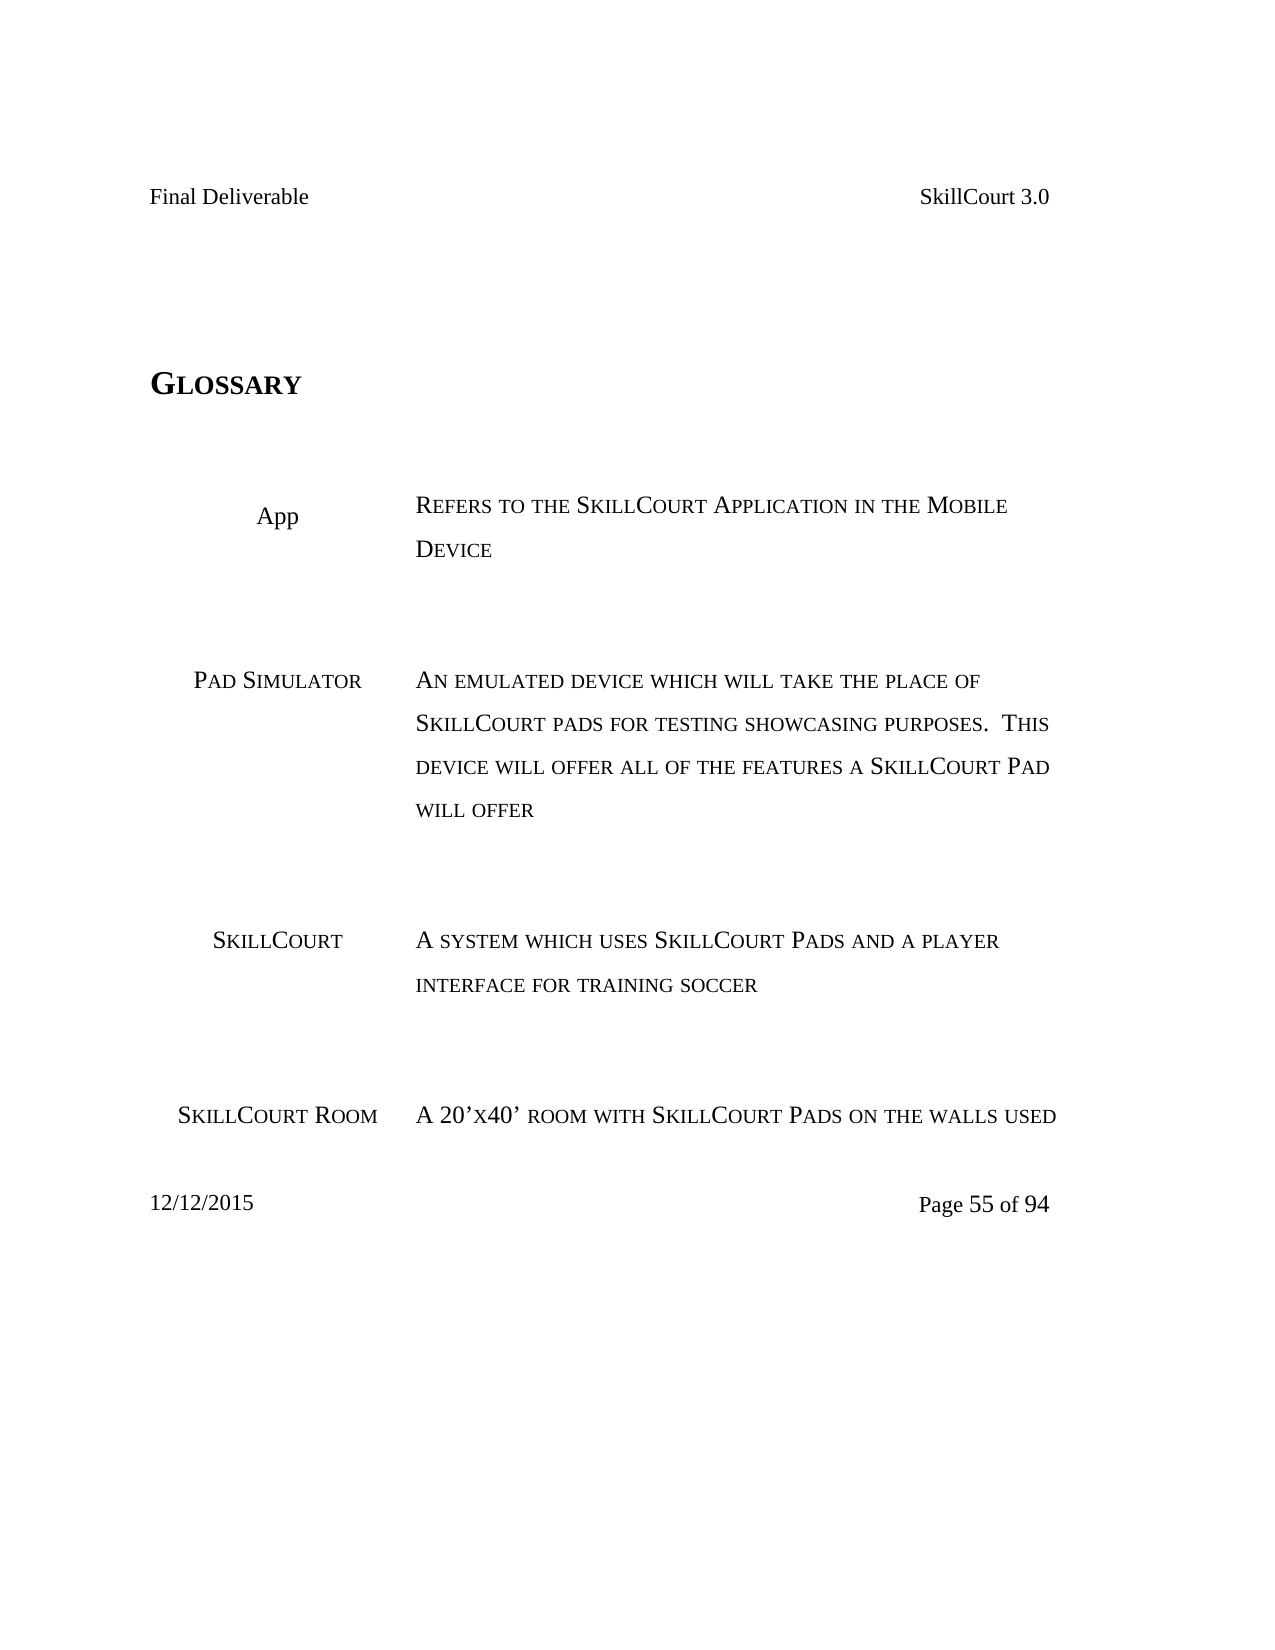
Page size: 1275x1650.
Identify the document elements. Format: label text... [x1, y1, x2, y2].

table_cell SkillCourt [150, 865, 405, 1039]
table_cell A system which uses SkillCourt Pads and a player interface for training soccer [405, 865, 1079, 1039]
table_cell SkillCourt Room [150, 1040, 405, 1152]
table_header Refers to the SkillCourt Application in the Mobile Device [405, 430, 1079, 604]
table_cell An emulated device which will take the place of SkillCourt pads for testing showcasing purposes. This device will offer all of the features a SkillCourt Pad will offer [405, 605, 1079, 865]
table_cell Pad Simulator [150, 605, 405, 865]
table_header App [150, 430, 405, 604]
subtitle Glossary [150, 363, 1125, 401]
table_cell A 20’x40’ room with SkillCourt Pads on the walls used for soccer training. [405, 1040, 1079, 1152]
